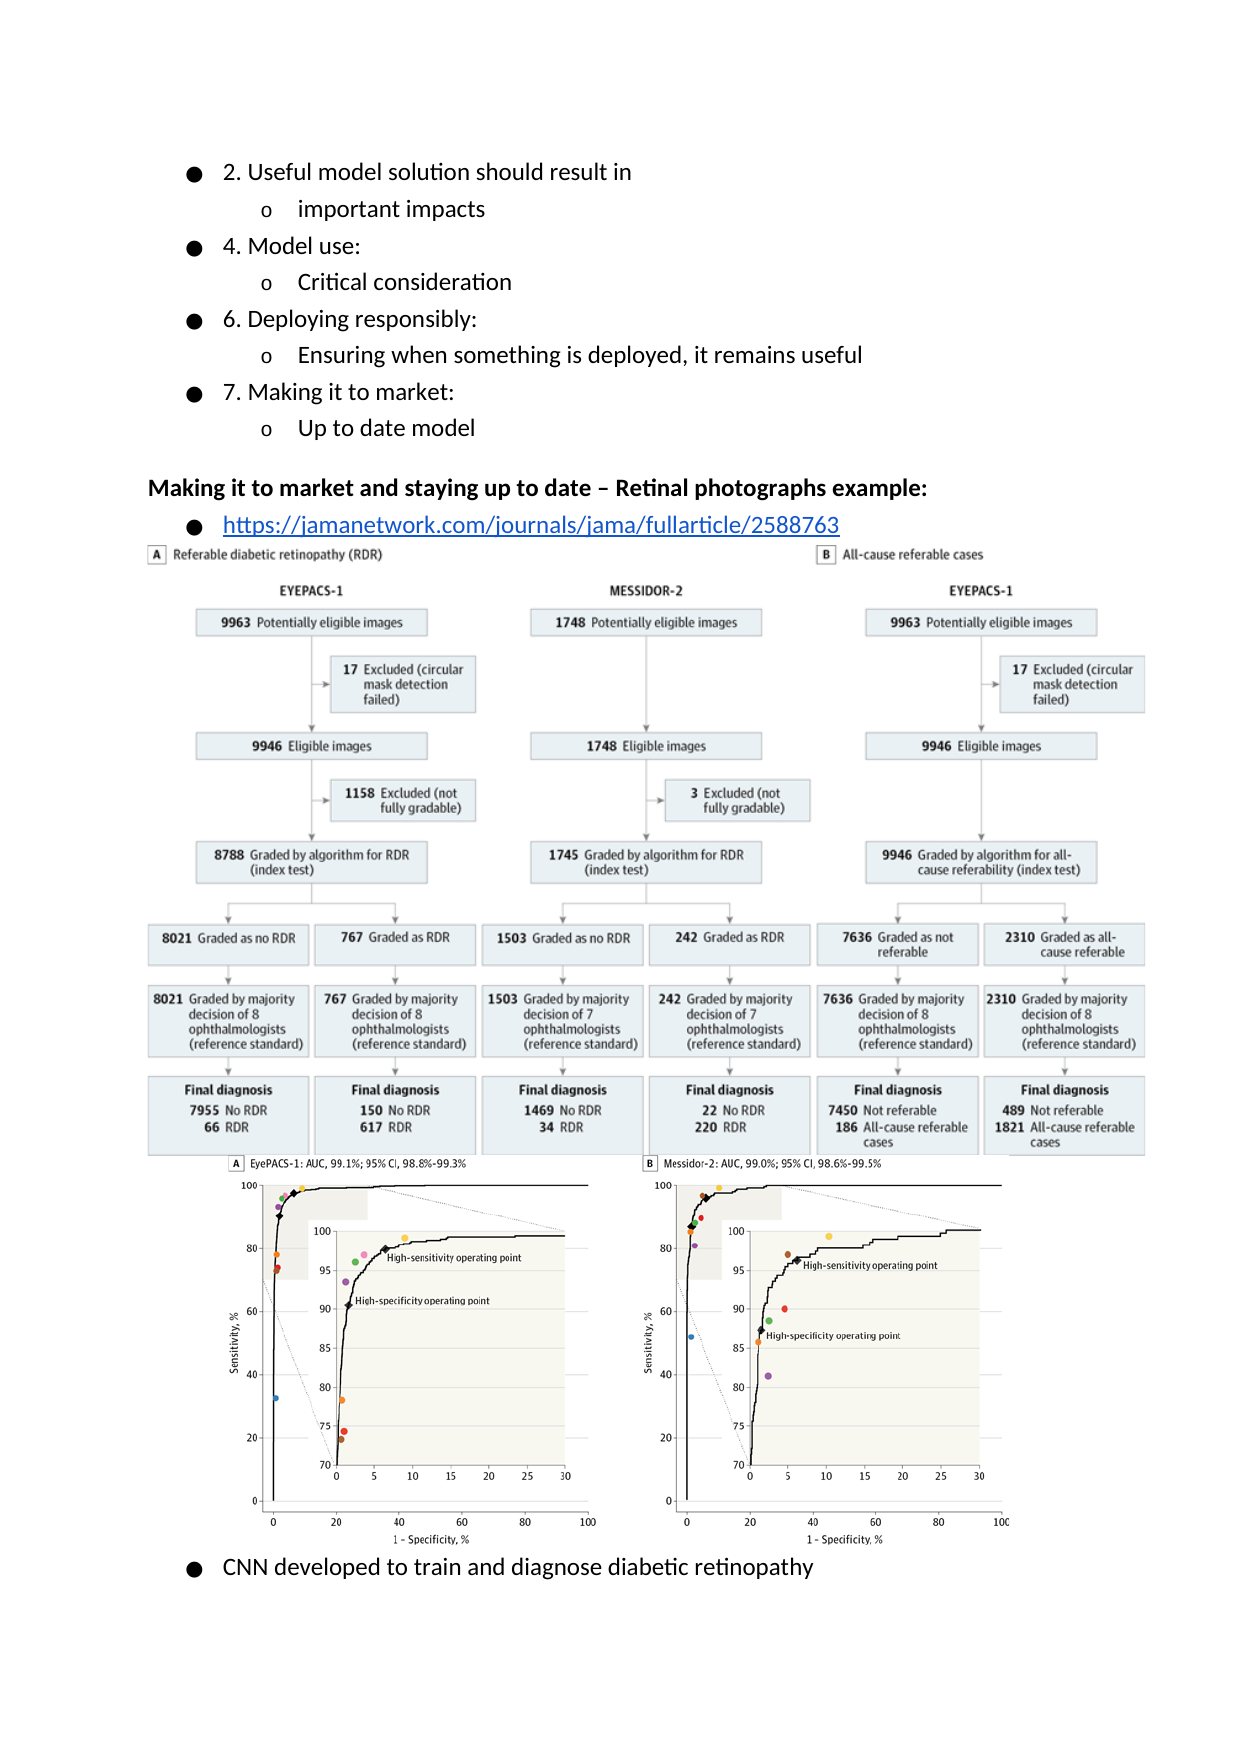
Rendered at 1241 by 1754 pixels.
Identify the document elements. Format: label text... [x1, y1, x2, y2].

list https://jamanetwork.com/journals/jama/fullarticle/2588763 [185, 503, 1090, 545]
list 2. Useful model solution should result in [185, 150, 1090, 193]
list Ensuring when something is deployed, it remains useful [260, 339, 1090, 370]
list 6. Deploying responsibly: [185, 296, 1090, 339]
list 7. Making it to market: [185, 370, 1090, 412]
list CNN developed to train and diagnose diabetic retinopathy [185, 1544, 1090, 1587]
text Making it to market and staying up to date – Retinal photographs example: [148, 472, 1090, 503]
list Critical consideration [260, 266, 1090, 296]
list Up to date model [260, 412, 1090, 443]
list important impacts [260, 193, 1090, 223]
list 4. Model use: [185, 223, 1090, 266]
picture [147, 545, 1146, 1545]
